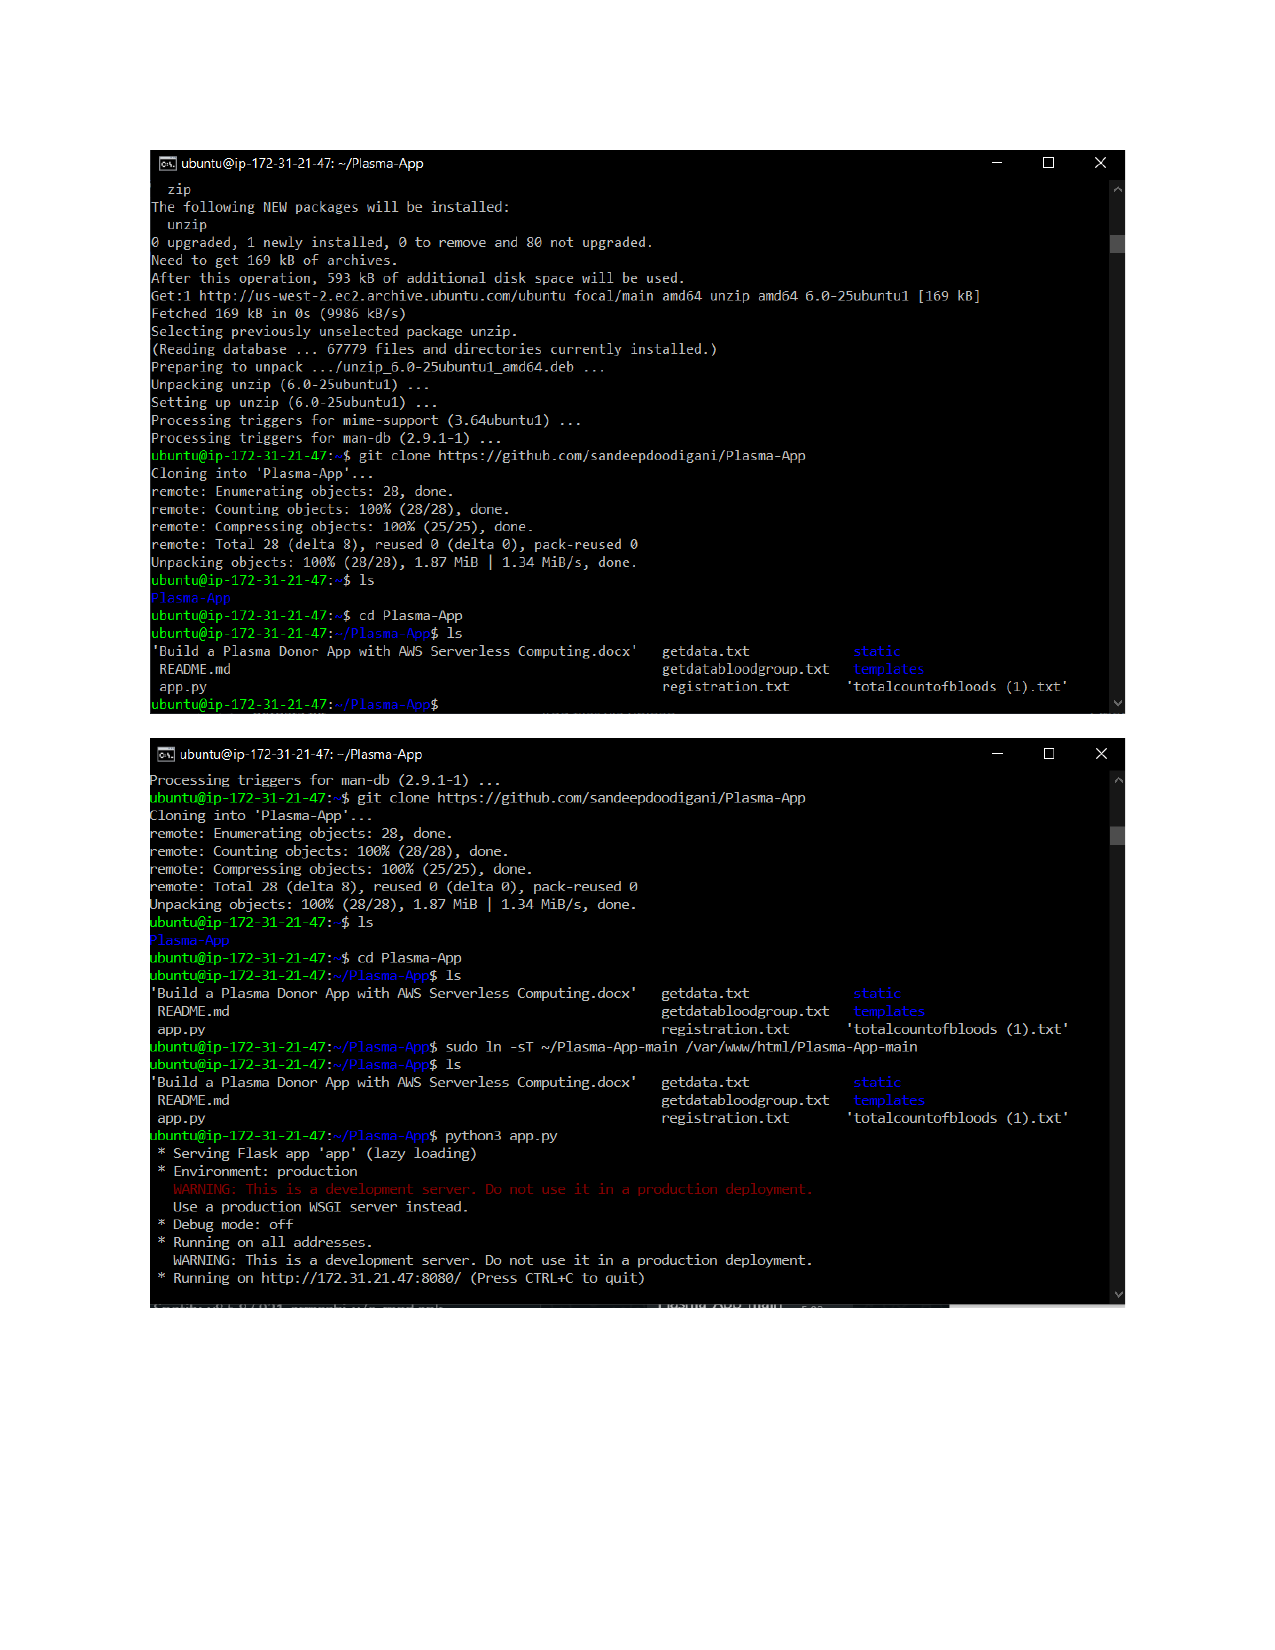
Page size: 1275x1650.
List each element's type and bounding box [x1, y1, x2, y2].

picture [150, 150, 1125, 714]
picture [150, 738, 1125, 1308]
